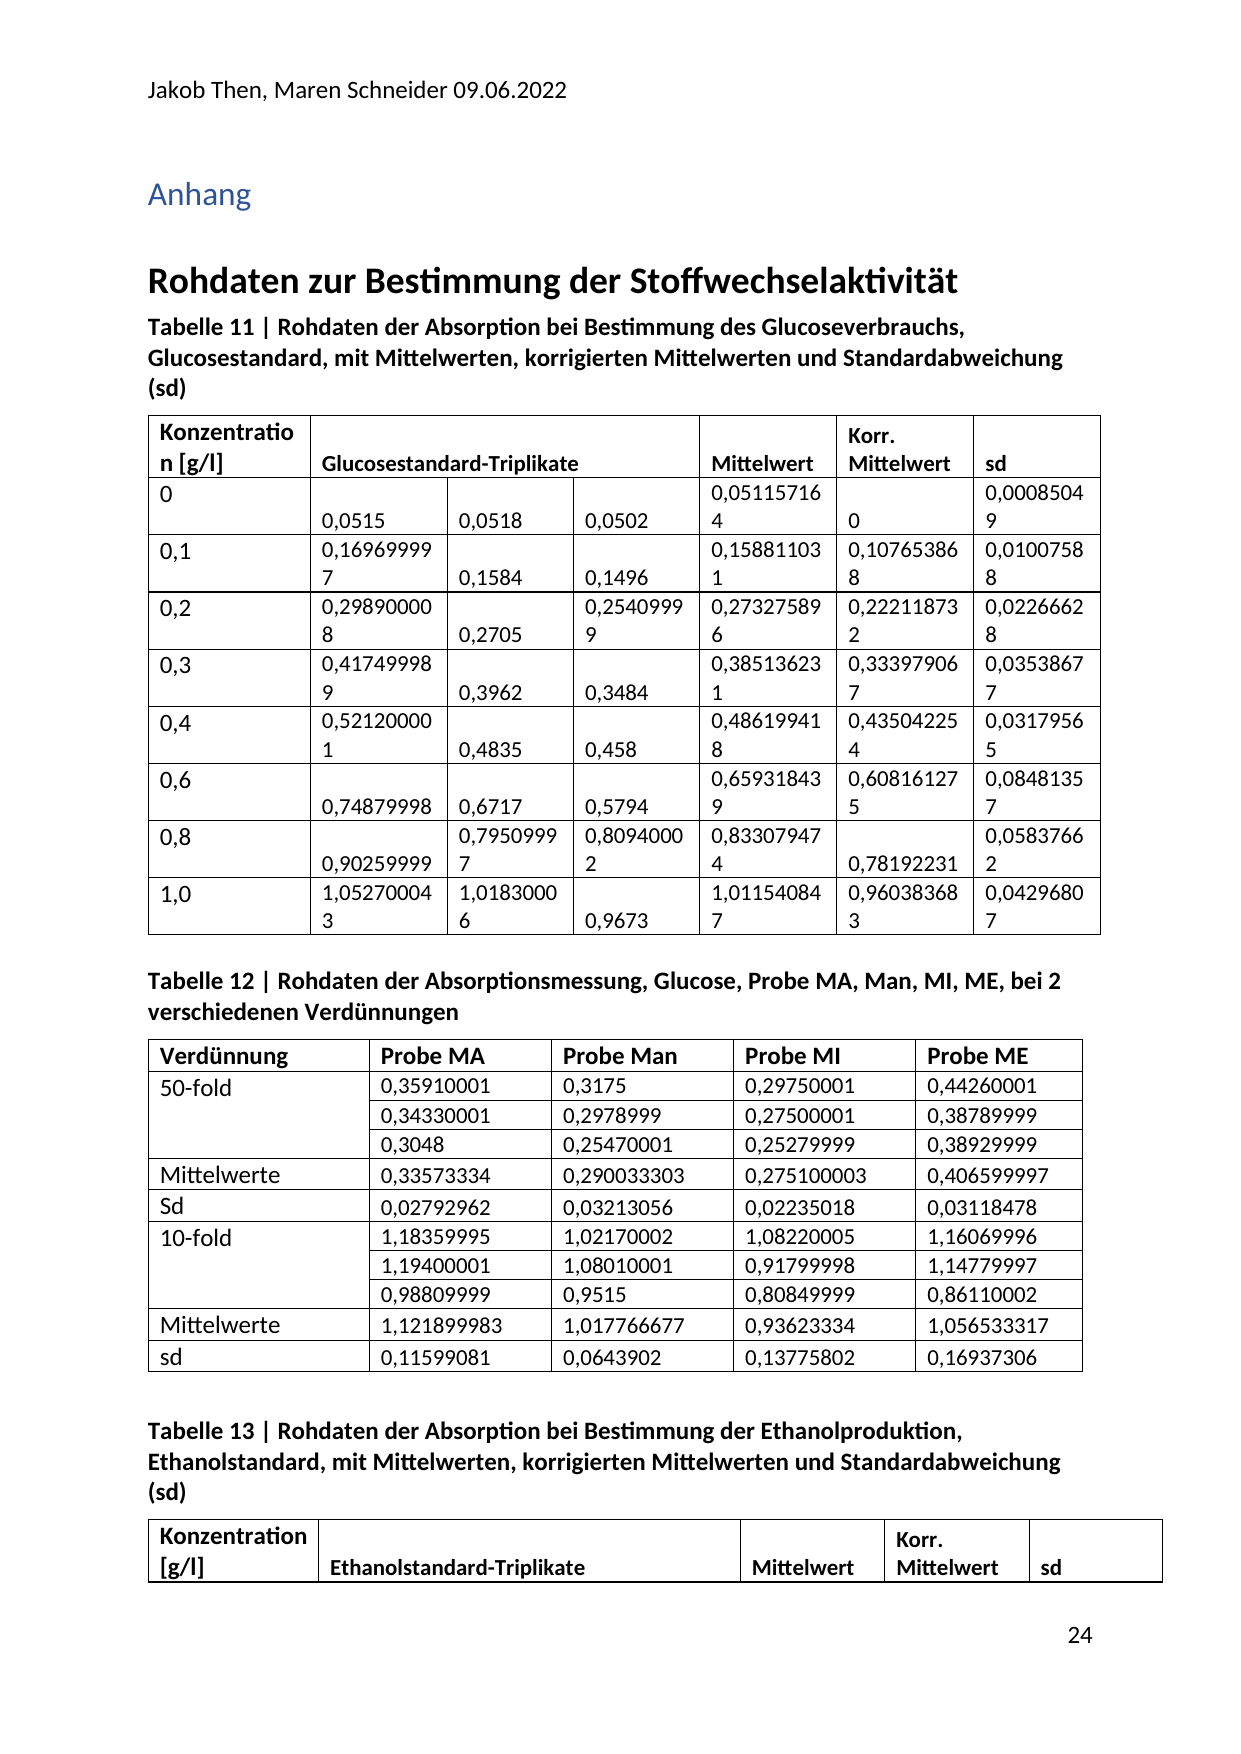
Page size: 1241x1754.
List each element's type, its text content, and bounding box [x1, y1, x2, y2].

table_cell 0,3484 [574, 650, 699, 706]
table_cell 0,960383683 [837, 878, 973, 934]
table_cell 0,25470001 [552, 1130, 733, 1158]
table_cell 0,38789999 [916, 1101, 1082, 1129]
table_cell 0,34330001 [370, 1101, 551, 1129]
table_cell 0,608161275 [837, 764, 973, 820]
table_cell 0,93623334 [734, 1309, 915, 1340]
table_cell 0,01007588 [974, 535, 1100, 591]
table_cell 0,458 [574, 707, 699, 763]
table_cell 0,833079474 [700, 821, 836, 877]
table_cell 0,0515 [311, 478, 447, 534]
table_cell 0,38929999 [916, 1130, 1082, 1158]
table_header sd [974, 416, 1100, 477]
table_cell 1,01830006 [448, 878, 573, 934]
table_cell 1,18359995 [370, 1222, 551, 1250]
table_cell 0,3 [149, 650, 310, 706]
table_cell 0,03179565 [974, 707, 1100, 763]
table_cell 0,80940002 [574, 821, 699, 877]
table_cell 0 [837, 478, 973, 534]
text Tabelle 12 | Rohdaten der Absorptionsmessung, Glucose, Probe MA, Man, MI, ME, bei 2 verschiedenen Verdünnungen [148, 966, 1092, 1027]
table_cell 1,017766677 [552, 1309, 733, 1340]
table_cell 0,05837662 [974, 821, 1100, 877]
table_cell 1,08010001 [552, 1251, 733, 1279]
table_cell 0,86110002 [916, 1280, 1082, 1308]
table_cell 1,14779997 [916, 1251, 1082, 1279]
table_cell 0,02266628 [974, 593, 1100, 648]
table_cell 0,0643902 [552, 1341, 733, 1371]
table_cell 0,2 [149, 593, 310, 648]
table_header Probe ME [916, 1040, 1082, 1071]
table_cell 0,03213056 [552, 1190, 733, 1221]
table_cell 0,03538677 [974, 650, 1100, 706]
table_cell 0,25279999 [734, 1130, 915, 1158]
table_cell 0,273275896 [700, 593, 836, 648]
table_header Konzentration [g/l] [149, 416, 310, 477]
table_cell 0,6717 [448, 764, 573, 820]
table_header Probe Man [552, 1040, 733, 1071]
table_cell 0,275100003 [734, 1159, 915, 1189]
table_cell 0,9515 [552, 1280, 733, 1308]
table_cell 0,2978999 [552, 1101, 733, 1129]
table_header Mittelwert [700, 416, 836, 477]
table_cell 0,521200001 [311, 707, 447, 763]
table_cell 0,298900008 [311, 593, 447, 648]
table_cell 0,0502 [574, 478, 699, 534]
table_cell 0,385136231 [700, 650, 836, 706]
table_cell 0,8 [149, 821, 310, 877]
table_cell 0,90259999 [311, 821, 447, 877]
table_cell 0,4835 [448, 707, 573, 763]
table_cell 1,056533317 [916, 1309, 1082, 1340]
table_cell 1,08220005 [734, 1222, 915, 1250]
table_cell 0,107653868 [837, 535, 973, 591]
subtitle Anhang [148, 173, 1092, 213]
table_cell 1,19400001 [370, 1251, 551, 1279]
table_cell Mittelwerte [149, 1309, 369, 1340]
table_cell 0,25409999 [574, 593, 699, 648]
table_cell 10-fold [149, 1222, 369, 1308]
table_cell 0,35910001 [370, 1072, 551, 1100]
table_cell 0,5794 [574, 764, 699, 820]
table_header Mittelwert [741, 1520, 884, 1581]
table_cell 0,1584 [448, 535, 573, 591]
table_header Glucosestandard-Triplikate [311, 416, 699, 477]
table_cell 0,91799998 [734, 1251, 915, 1279]
table_cell 0,33573334 [370, 1159, 551, 1189]
table_cell 0,9673 [574, 878, 699, 934]
table_cell 1,02170002 [552, 1222, 733, 1250]
table_header Konzentration [g/l] [149, 1520, 318, 1581]
table_header Korr. Mittelwert [837, 416, 973, 477]
table_cell 1,121899983 [370, 1309, 551, 1340]
table_cell 1,052700043 [311, 878, 447, 934]
table_cell 0,0518 [448, 478, 573, 534]
table_cell 0,290033303 [552, 1159, 733, 1189]
table_cell sd [149, 1341, 369, 1371]
table_header Probe MI [734, 1040, 915, 1071]
table_cell 0,659318439 [700, 764, 836, 820]
table_cell 0,02235018 [734, 1190, 915, 1221]
table_cell 1,0 [149, 878, 310, 934]
table_header Korr. Mittelwert [885, 1520, 1029, 1581]
table_cell 0,333979067 [837, 650, 973, 706]
table_cell Mittelwerte [149, 1159, 369, 1189]
table_cell 0,2705 [448, 593, 573, 648]
table_cell 0,158811031 [700, 535, 836, 591]
table_cell 0,27500001 [734, 1101, 915, 1129]
table_cell 0,406599997 [916, 1159, 1082, 1189]
table_cell 0,98809999 [370, 1280, 551, 1308]
table_cell 0,29750001 [734, 1072, 915, 1100]
text Tabelle 13 | Rohdaten der Absorption bei Bestimmung der Ethanolproduktion, Ethanolstandard, mit Mittelwerten, korrigierten Mittelwerten und Standardabweichung (sd) [148, 1415, 1092, 1507]
table_cell 0,08481357 [974, 764, 1100, 820]
table_cell 0,74879998 [311, 764, 447, 820]
table_cell 0,435042254 [837, 707, 973, 763]
table_cell 0,169699997 [311, 535, 447, 591]
table_cell 0,3175 [552, 1072, 733, 1100]
table_cell 0,6 [149, 764, 310, 820]
table_cell 0,1496 [574, 535, 699, 591]
table_cell 1,011540847 [700, 878, 836, 934]
table_cell 50-fold [149, 1072, 369, 1158]
table_cell 0,4 [149, 707, 310, 763]
table_header Verdünnung [149, 1040, 369, 1071]
text Tabelle 11 | Rohdaten der Absorption bei Bestimmung des Glucoseverbrauchs, Glucosestandard, mit Mittelwerten, korrigierten Mittelwerten und Standardabweichung (sd) [148, 311, 1092, 403]
table_cell 1,16069996 [916, 1222, 1082, 1250]
table_header Probe MA [370, 1040, 551, 1071]
table_cell 0,79509997 [448, 821, 573, 877]
table_cell 0,78192231 [837, 821, 973, 877]
table_header sd [1030, 1520, 1162, 1581]
table_cell Sd [149, 1190, 369, 1221]
table_cell 0,051157164 [700, 478, 836, 534]
subtitle Rohdaten zur Bestimmung der Stoffwechselaktivität [148, 257, 1092, 303]
table_cell 0,11599081 [370, 1341, 551, 1371]
table_cell 0,417499989 [311, 650, 447, 706]
table_cell 0,04296807 [974, 878, 1100, 934]
table_cell 0,222118732 [837, 593, 973, 648]
table_cell 0,1 [149, 535, 310, 591]
table_cell 0,80849999 [734, 1280, 915, 1308]
table_cell 0,03118478 [916, 1190, 1082, 1221]
table_cell 0,02792962 [370, 1190, 551, 1221]
table_header Ethanolstandard-Triplikate [319, 1520, 740, 1581]
table_cell 0,16937306 [916, 1341, 1082, 1371]
table_cell 0,3048 [370, 1130, 551, 1158]
table_cell 0,00085049 [974, 478, 1100, 534]
table_cell 0,3962 [448, 650, 573, 706]
table_cell 0,486199418 [700, 707, 836, 763]
table_cell 0 [149, 478, 310, 534]
table_cell 0,44260001 [916, 1072, 1082, 1100]
table_cell 0,13775802 [734, 1341, 915, 1371]
